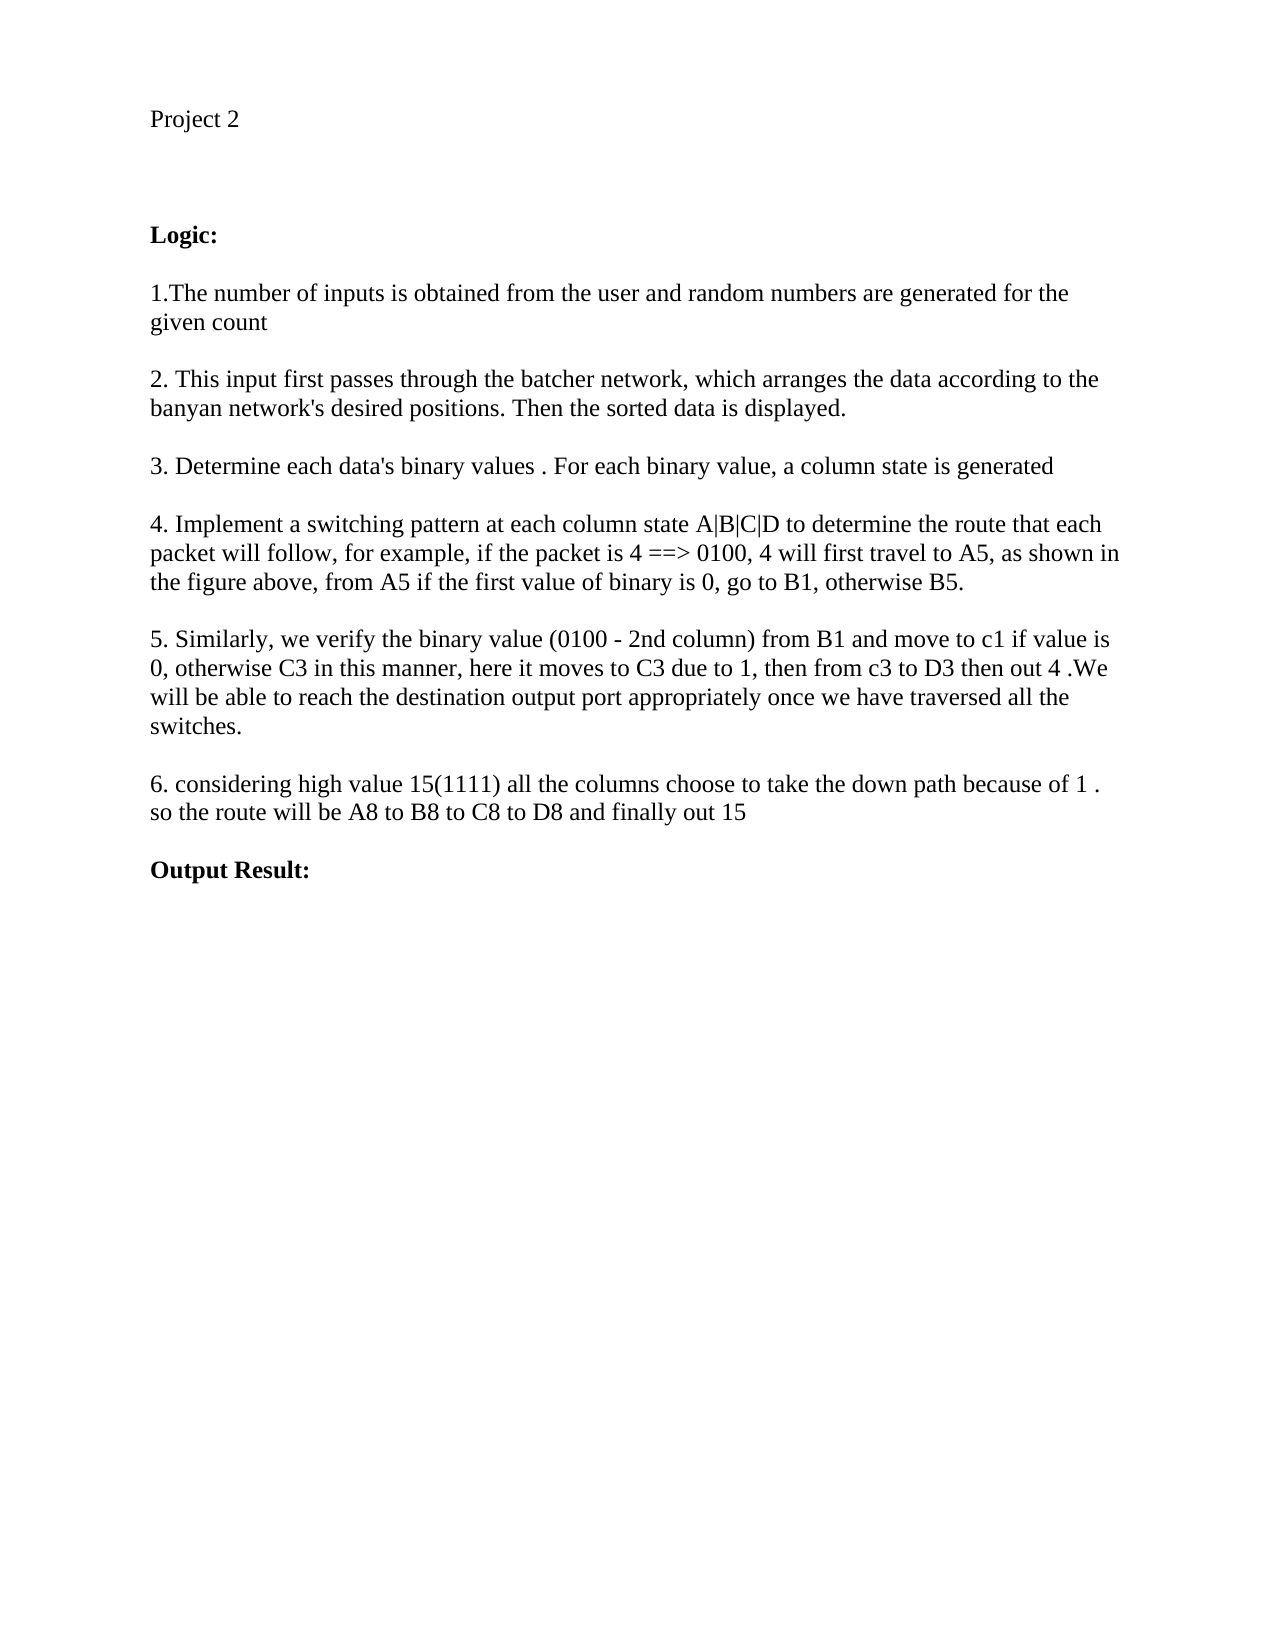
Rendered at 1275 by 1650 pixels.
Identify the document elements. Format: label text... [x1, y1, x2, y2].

text Logic: [150, 220, 1125, 249]
text 6. considering high value 15(1111) all the columns choose to take the down path because of 1 . so the route will be A8 to B8 to C8 to D8 and finally out 15 [150, 769, 1125, 826]
text 1.The number of inputs is obtained from the user and random numbers are generated for the given count [150, 278, 1125, 335]
text 4. Implement a switching pattern at each column state A|B|C|D to determine the route that each packet will follow, for example, if the packet is 4 ==> 0100, 4 will first travel to A5, as shown in the figure above, from A5 if the first value of binary is 0, go to B1, otherwise B5. [150, 509, 1125, 595]
text Output Result: [150, 855, 1125, 884]
text 2. This input first passes through the batcher network, which arranges the data according to the banyan network's desired positions. Then the sorted data is displayed. [150, 364, 1125, 422]
text 3. Determine each data's binary values . For each binary value, a column state is generated [150, 451, 1125, 480]
text 5. Similarly, we verify the binary value (0100 - 2nd column) from B1 and move to c1 if value is 0, otherwise C3 in this manner, here it moves to C3 due to 1, then from c3 to D3 then out 4 .We will be able to reach the destination output port appropriately once we have traversed all the switches. [150, 624, 1125, 739]
